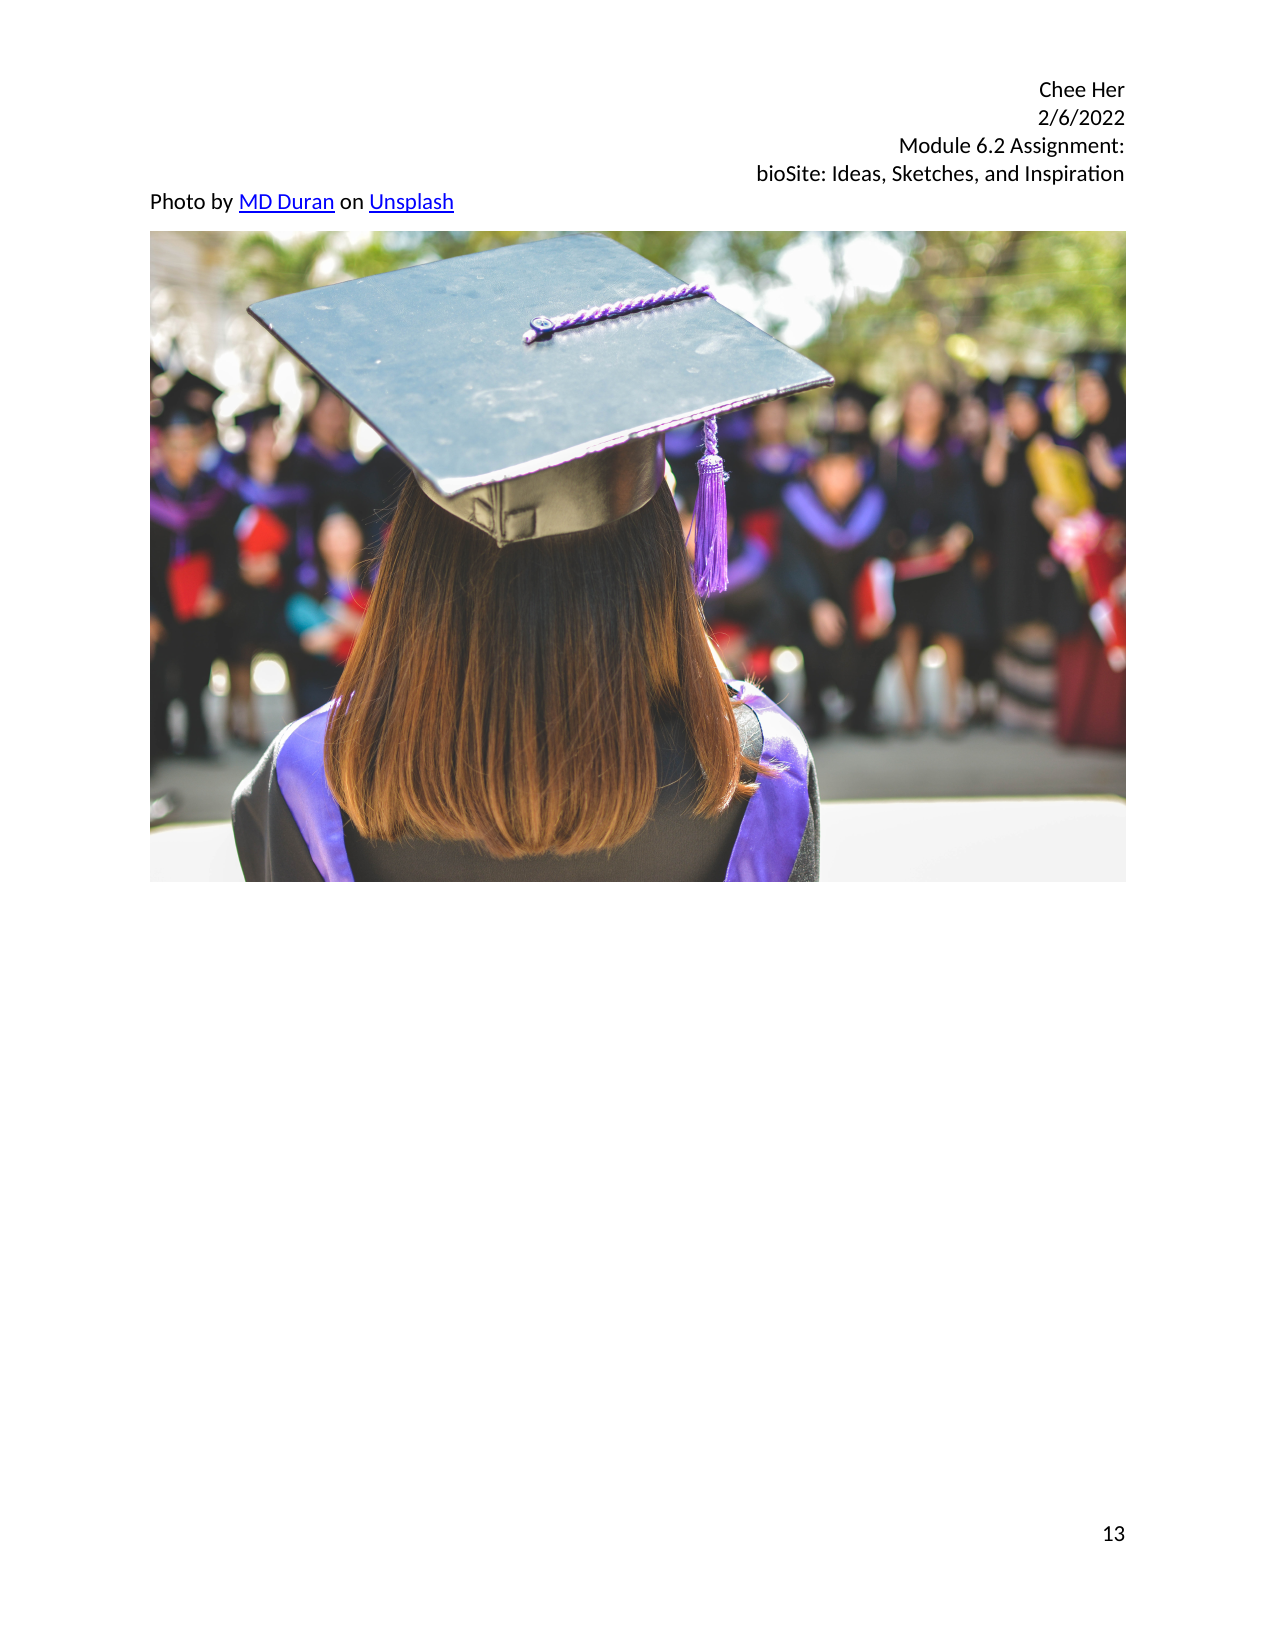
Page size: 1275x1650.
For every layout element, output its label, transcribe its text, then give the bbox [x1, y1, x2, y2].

text Photo by MD Duran on Unsplash [150, 187, 1125, 215]
picture [150, 231, 1126, 882]
